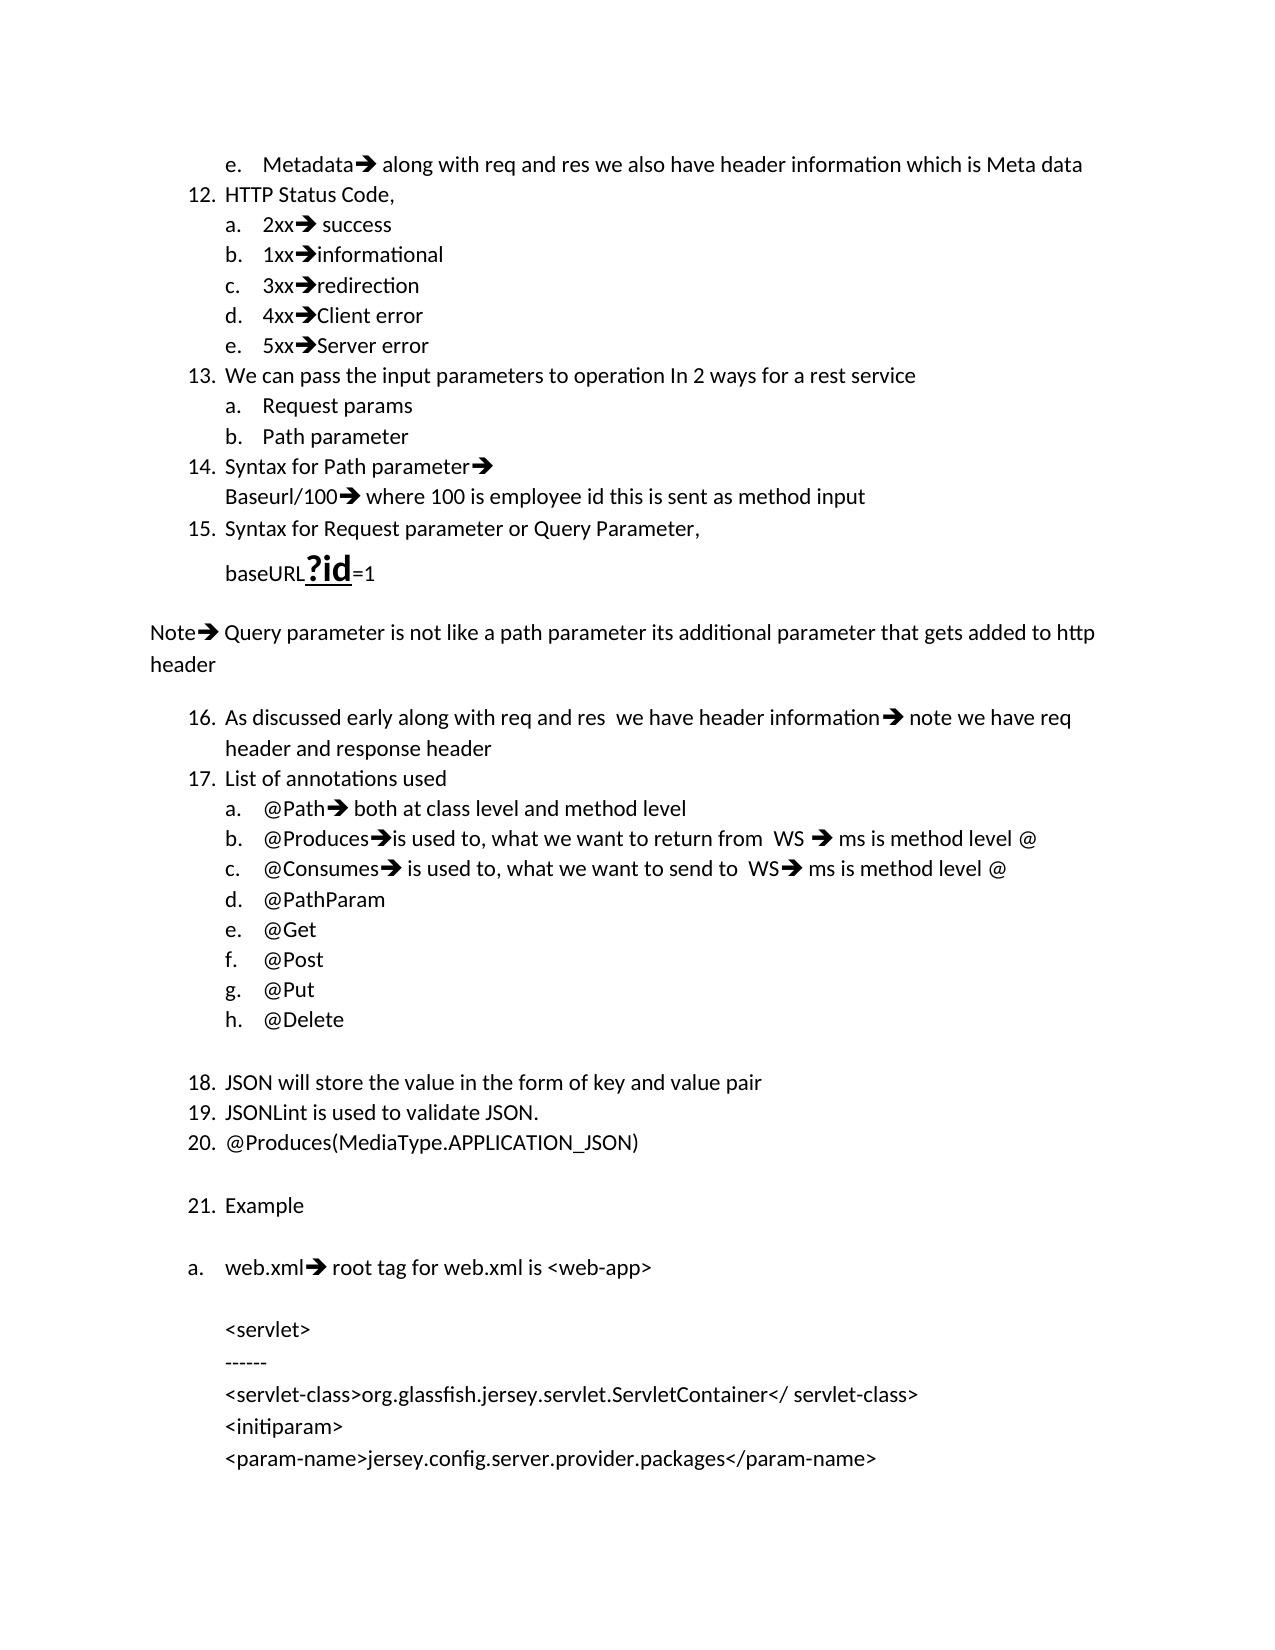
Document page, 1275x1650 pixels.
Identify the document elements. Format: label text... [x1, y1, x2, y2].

list Metadata along with req and res we also have header information which is Meta data [225, 150, 1125, 178]
list JSON will store the value in the form of key and value pair [187, 1068, 1125, 1096]
list @Produces(MediaType.APPLICATION_JSON) [187, 1128, 1125, 1156]
list web.xml root tag for web.xml is <web-app> [187, 1253, 1125, 1281]
list Path parameter [225, 422, 1125, 450]
list @PathParam [225, 885, 1125, 913]
list 2xx success [225, 210, 1125, 238]
list HTTP Status Code, [187, 180, 1125, 208]
list Baseurl/100 where 100 is employee id this is sent as method input [225, 482, 1125, 510]
list <servlet> [225, 1316, 1125, 1343]
list Syntax for Path parameter [187, 452, 1125, 480]
list <initiparam> [225, 1412, 1125, 1440]
list 1xxinformational [225, 241, 1125, 269]
list @Post [225, 945, 1125, 973]
list @Delete [225, 1006, 1125, 1033]
list JSONLint is used to validate JSON. [187, 1098, 1125, 1126]
list @Put [225, 975, 1125, 1003]
list <servlet-class>org.glassfish.jersey.servlet.ServletContainer</ servlet-class> [225, 1380, 1125, 1408]
list 4xxClient error [225, 301, 1125, 329]
list Syntax for Request parameter or Query Parameter, [187, 514, 1125, 542]
list 5xxServer error [225, 331, 1125, 359]
list List of annotations used [187, 764, 1125, 792]
list baseURL?id=1 [225, 545, 1125, 591]
list Request params [225, 392, 1125, 420]
list @Consumes is used to, what we want to send to WS ms is method level @ [225, 854, 1125, 882]
list ------ [225, 1348, 1125, 1376]
list Example [187, 1191, 1125, 1219]
text Note Query parameter is not like a path parameter its additional parameter that gets added to http header [150, 618, 1125, 678]
list As discussed early along with req and res we have header information note we have req header and response header [187, 703, 1125, 762]
list @Producesis used to, what we want to return from WS ms is method level @ [225, 824, 1125, 852]
list @Get [225, 915, 1125, 943]
list We can pass the input parameters to operation In 2 ways for a rest service [187, 361, 1125, 389]
list @Path both at class level and method level [225, 794, 1125, 822]
list 3xxredirection [225, 271, 1125, 299]
list <param-name>jersey.config.server.provider.packages</param-name> [225, 1444, 1125, 1472]
